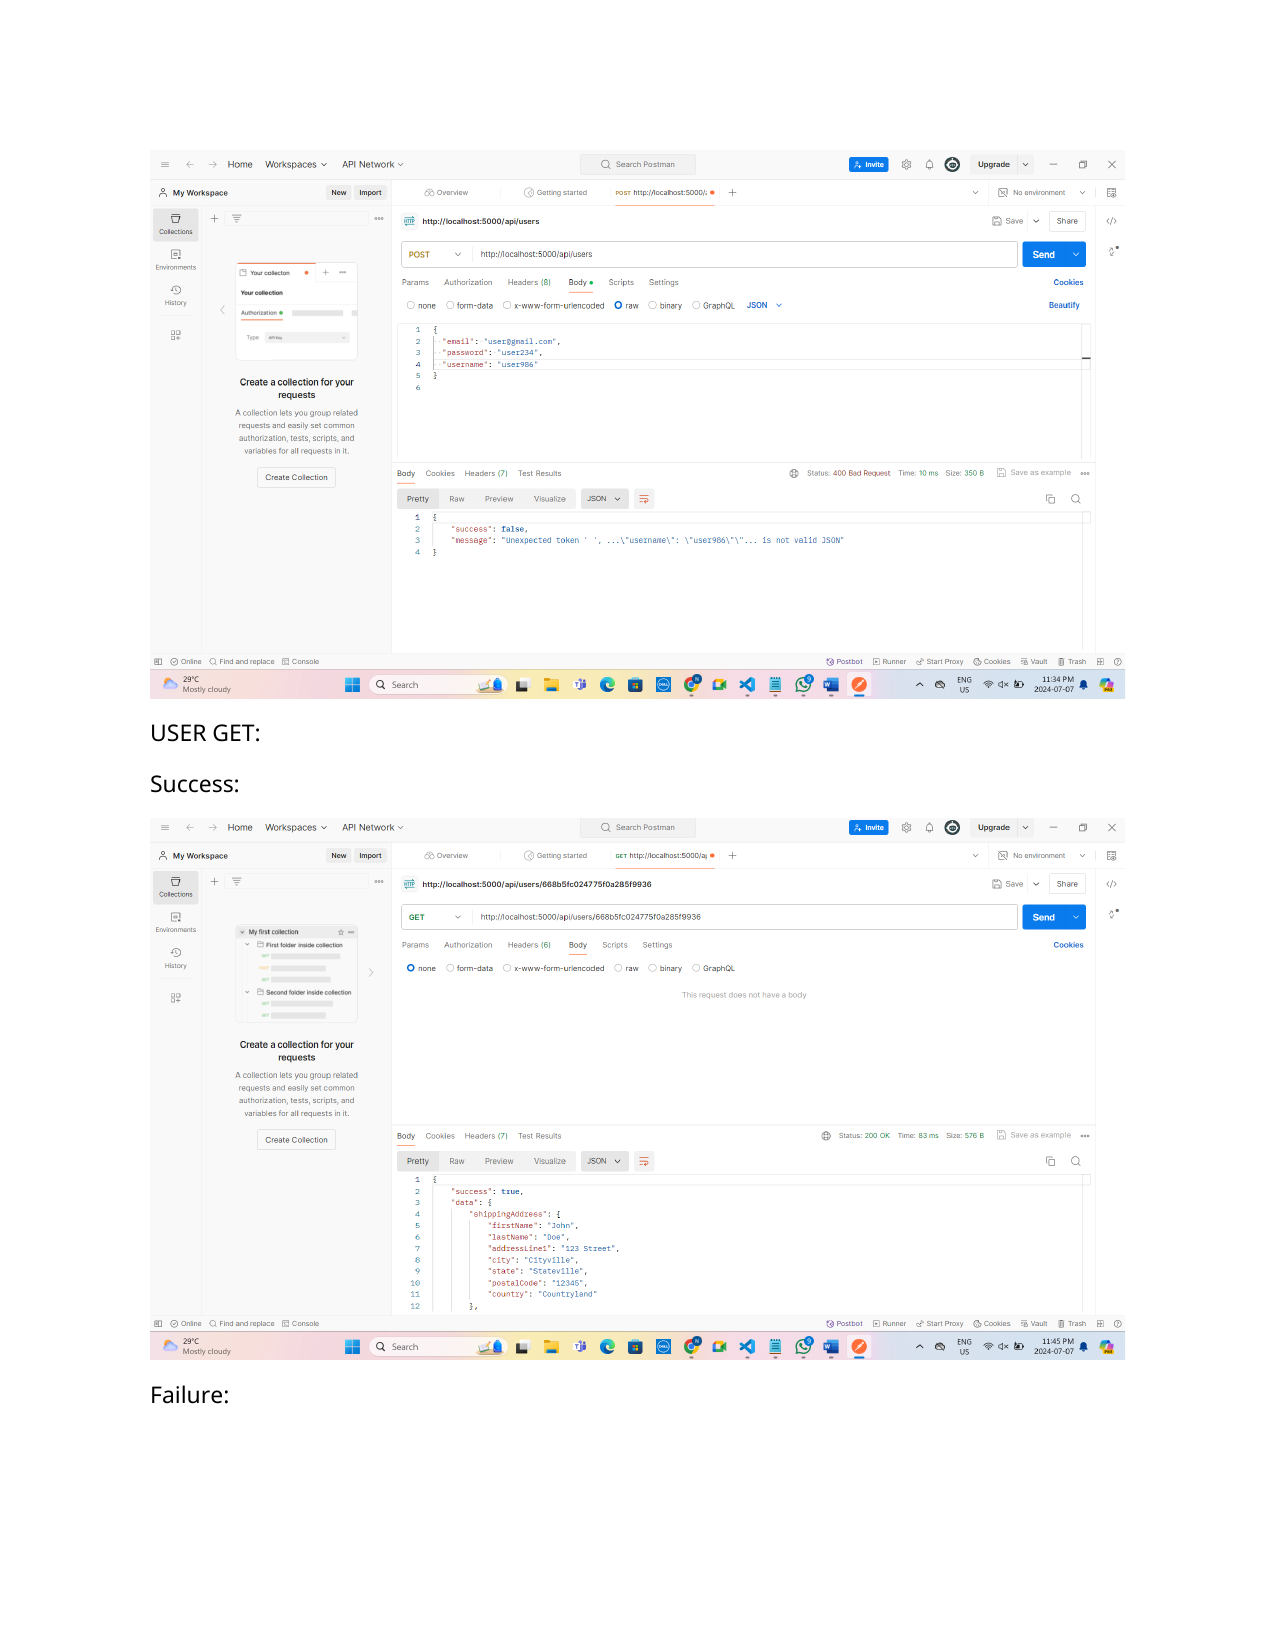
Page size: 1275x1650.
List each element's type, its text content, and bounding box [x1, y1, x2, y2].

text Success: [150, 768, 1125, 799]
picture [150, 150, 1125, 699]
picture [150, 818, 1125, 1360]
text USER GET: [150, 717, 1125, 749]
text Failure: [150, 1378, 1125, 1410]
